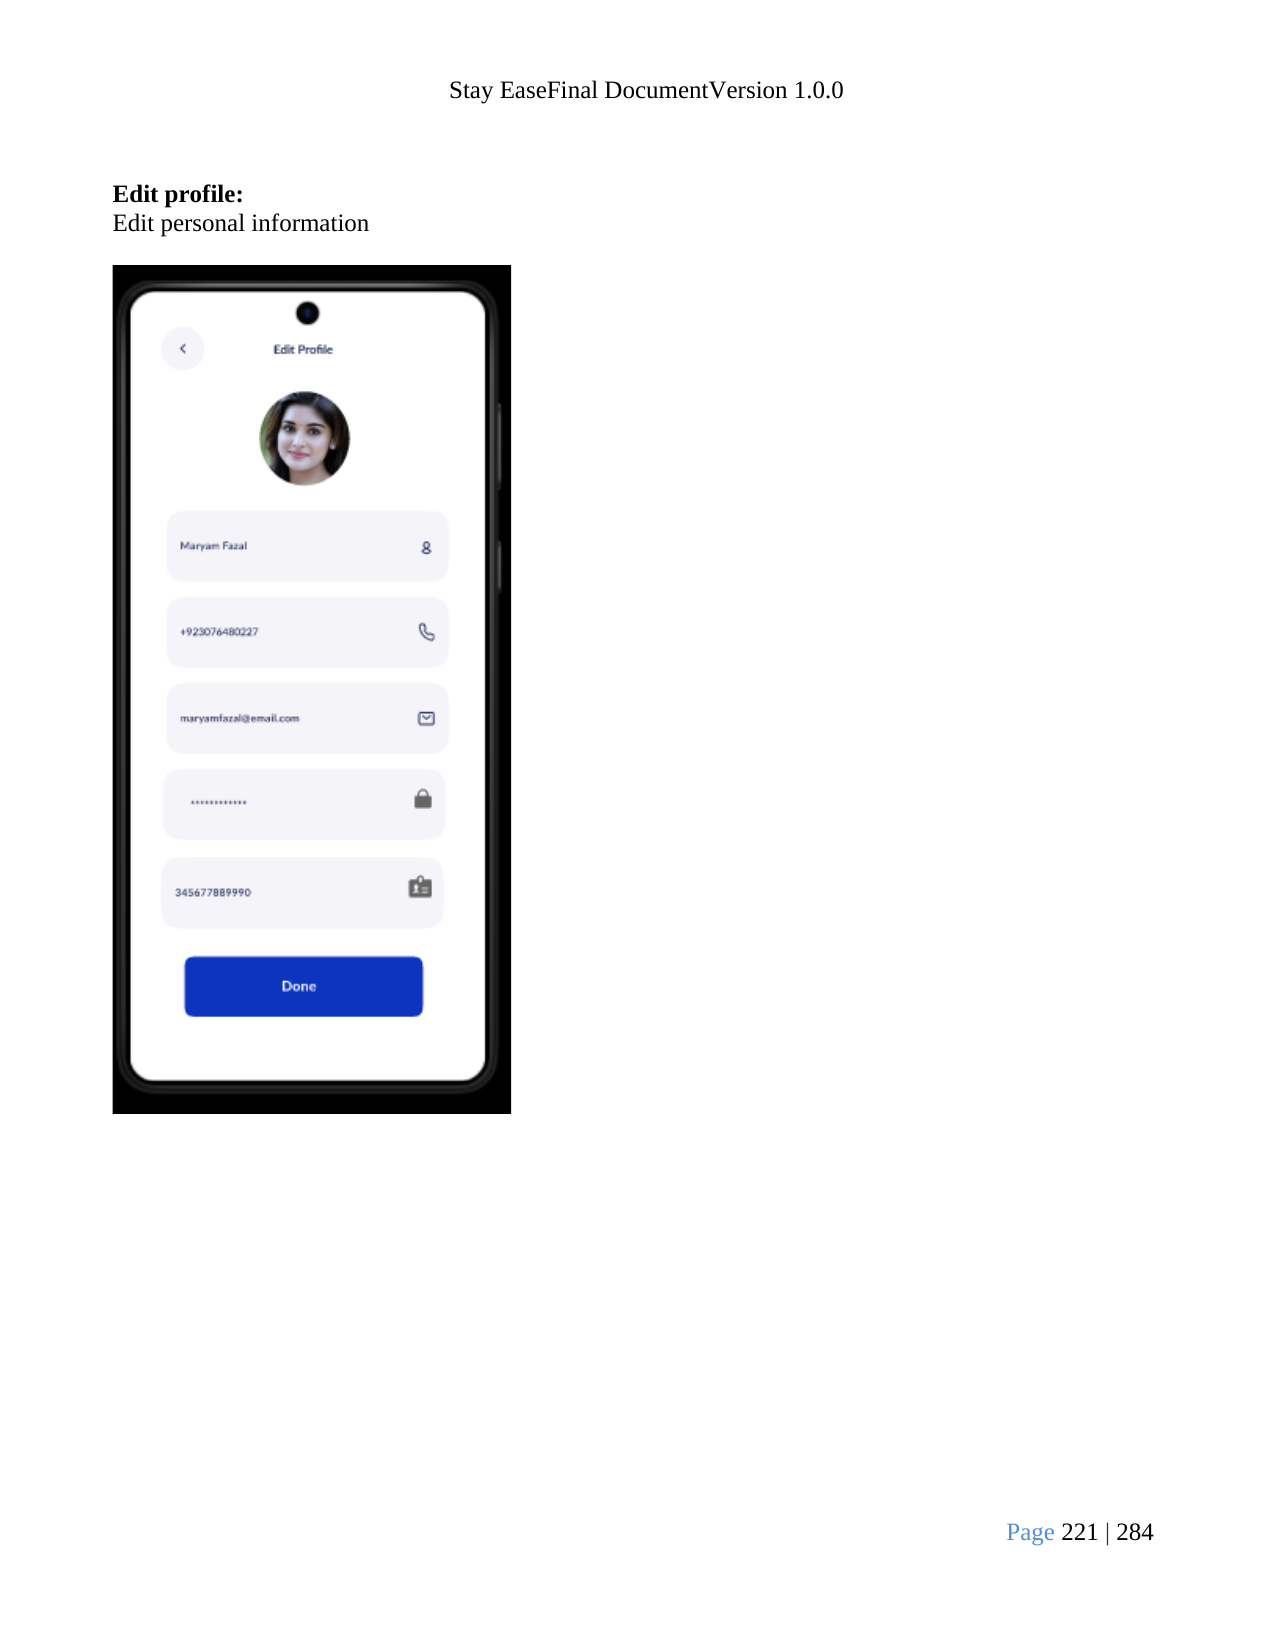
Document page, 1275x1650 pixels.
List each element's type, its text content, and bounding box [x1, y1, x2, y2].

picture [112, 265, 512, 1114]
text Edit personal information [112, 208, 1181, 236]
text Edit profile: [112, 179, 1181, 208]
